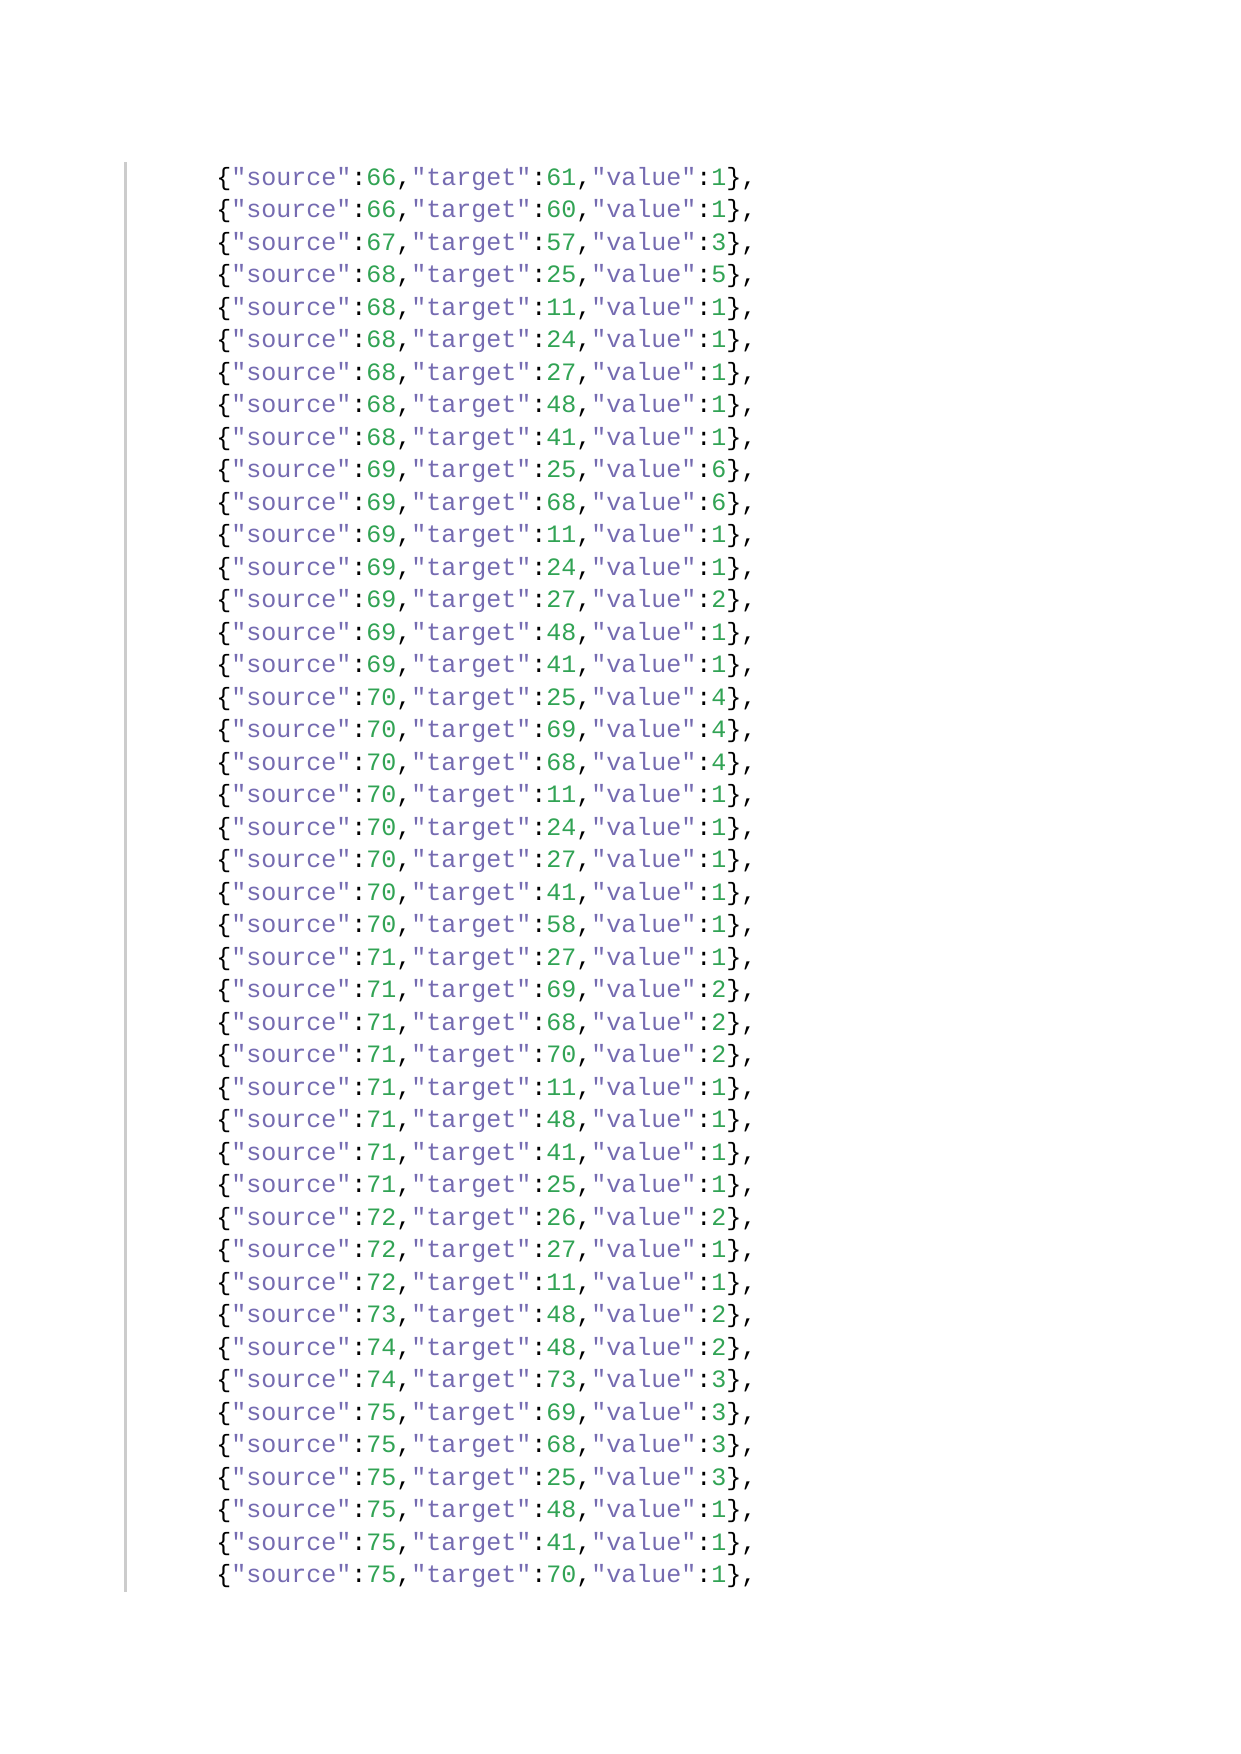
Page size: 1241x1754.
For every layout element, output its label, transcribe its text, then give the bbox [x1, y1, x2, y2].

text {"source":70,"target":69,"value":4}, [127, 714, 1053, 747]
text {"source":71,"target":25,"value":1}, [127, 1169, 1053, 1202]
text {"source":75,"target":69,"value":3}, [127, 1397, 1053, 1429]
text {"source":68,"target":48,"value":1}, [127, 389, 1053, 422]
text {"source":71,"target":69,"value":2}, [127, 974, 1053, 1007]
text {"source":69,"target":27,"value":2}, [127, 584, 1053, 617]
text {"source":75,"target":68,"value":3}, [127, 1429, 1053, 1462]
text {"source":67,"target":57,"value":3}, [127, 227, 1053, 259]
text {"source":72,"target":27,"value":1}, [127, 1234, 1053, 1267]
text {"source":66,"target":61,"value":1}, [127, 162, 1053, 194]
text {"source":74,"target":48,"value":2}, [127, 1332, 1053, 1364]
text {"source":71,"target":41,"value":1}, [127, 1137, 1053, 1169]
text {"source":68,"target":27,"value":1}, [127, 357, 1053, 389]
text {"source":70,"target":25,"value":4}, [127, 682, 1053, 714]
text {"source":68,"target":25,"value":5}, [127, 259, 1053, 292]
text {"source":74,"target":73,"value":3}, [127, 1364, 1053, 1397]
text {"source":75,"target":48,"value":1}, [127, 1494, 1053, 1527]
text {"source":69,"target":11,"value":1}, [127, 519, 1053, 552]
text {"source":71,"target":27,"value":1}, [127, 942, 1053, 974]
text {"source":73,"target":48,"value":2}, [127, 1299, 1053, 1332]
text {"source":71,"target":68,"value":2}, [127, 1007, 1053, 1039]
text {"source":70,"target":24,"value":1}, [127, 812, 1053, 844]
text {"source":71,"target":11,"value":1}, [127, 1072, 1053, 1104]
text {"source":68,"target":41,"value":1}, [127, 422, 1053, 454]
text {"source":69,"target":24,"value":1}, [127, 552, 1053, 584]
text {"source":70,"target":41,"value":1}, [127, 877, 1053, 909]
text {"source":72,"target":26,"value":2}, [127, 1202, 1053, 1234]
text {"source":69,"target":68,"value":6}, [127, 487, 1053, 519]
text {"source":69,"target":25,"value":6}, [127, 454, 1053, 487]
text {"source":70,"target":68,"value":4}, [127, 747, 1053, 779]
text {"source":70,"target":58,"value":1}, [127, 909, 1053, 942]
text {"source":75,"target":25,"value":3}, [127, 1462, 1053, 1494]
text {"source":71,"target":70,"value":2}, [127, 1039, 1053, 1072]
text {"source":69,"target":41,"value":1}, [127, 649, 1053, 682]
text {"source":69,"target":48,"value":1}, [127, 617, 1053, 649]
text {"source":75,"target":70,"value":1}, [127, 1559, 1053, 1592]
text {"source":70,"target":27,"value":1}, [127, 844, 1053, 877]
text {"source":68,"target":24,"value":1}, [127, 324, 1053, 357]
text {"source":72,"target":11,"value":1}, [127, 1267, 1053, 1299]
text {"source":71,"target":48,"value":1}, [127, 1104, 1053, 1137]
text {"source":66,"target":60,"value":1}, [127, 194, 1053, 227]
text {"source":68,"target":11,"value":1}, [127, 292, 1053, 324]
text {"source":70,"target":11,"value":1}, [127, 779, 1053, 812]
text {"source":75,"target":41,"value":1}, [127, 1527, 1053, 1559]
